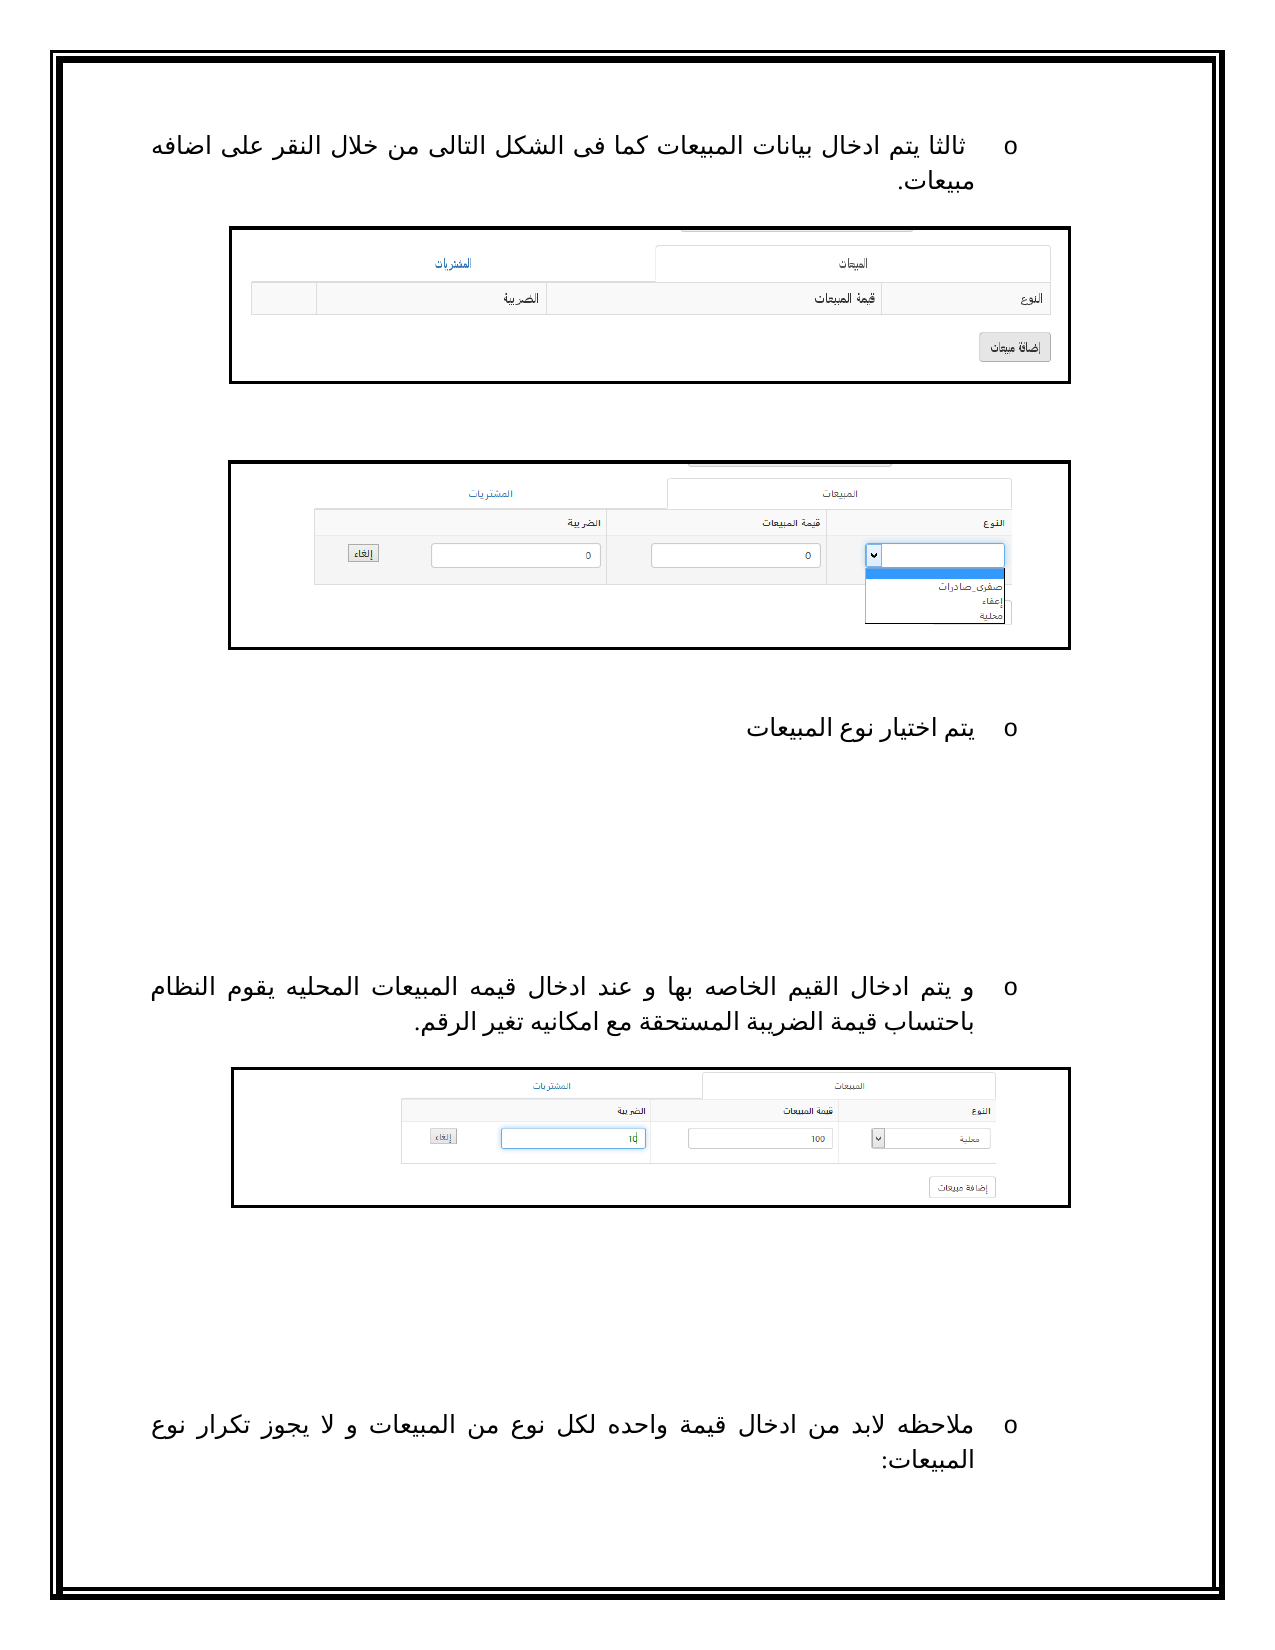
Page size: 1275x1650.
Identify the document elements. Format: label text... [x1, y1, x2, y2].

list يتم اختيار نوع المبيعات [150, 713, 1003, 744]
picture [232, 230, 1068, 381]
picture [231, 464, 1068, 647]
list و يتم ادخال القيم الخاصه بها و عند ادخال قيمه المبيعات المحليه يقوم النظام باحتساب قيمة الضريبة المستحقة مع امكانيه تغير الرقم. [150, 972, 1003, 1036]
list ملاحظه لابد من ادخال قيمة واحده لكل نوع من المبيعات و لا يجوز تكرار نوع المبيعات: [150, 1411, 1003, 1474]
list ثالثا يتم ادخال بيانات المبيعات كما فى الشكل التالى من خلال النقر على اضافه مبيعات. [150, 131, 1003, 195]
picture [234, 1070, 1068, 1205]
